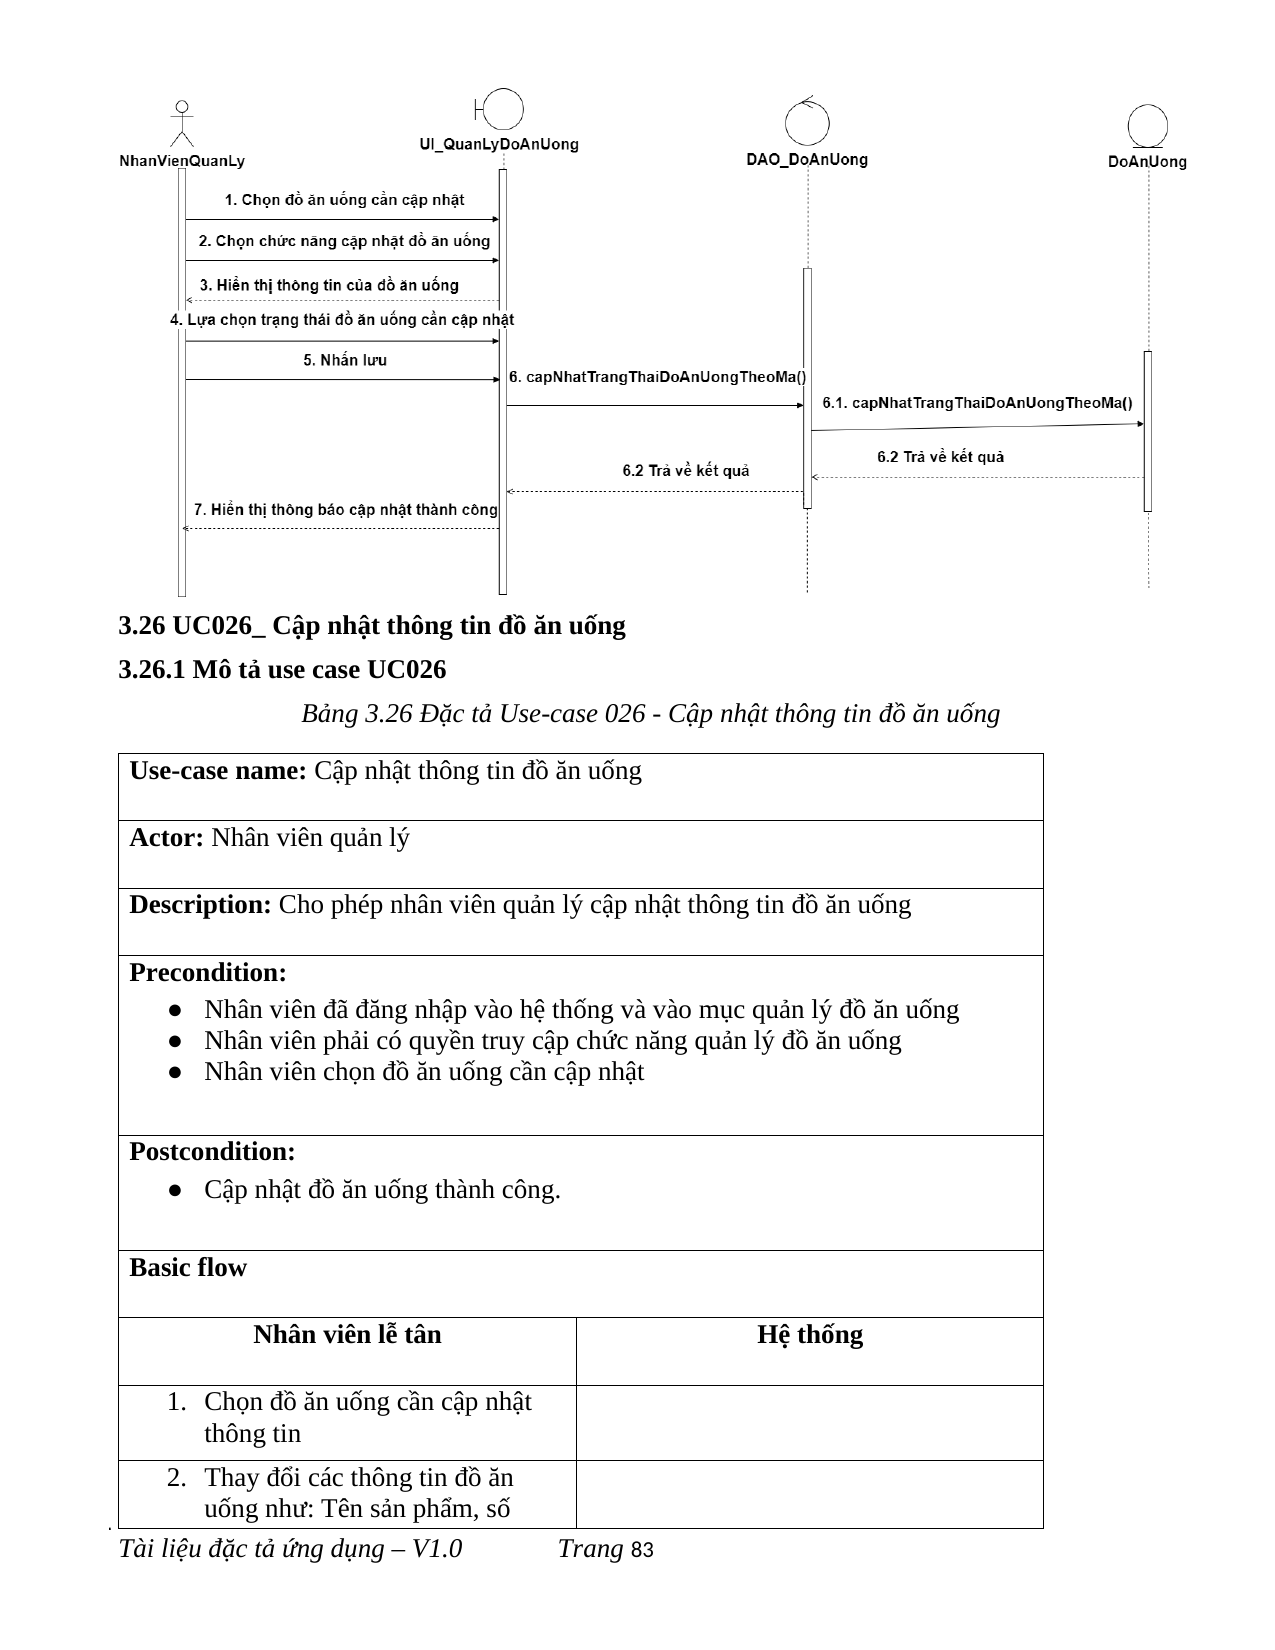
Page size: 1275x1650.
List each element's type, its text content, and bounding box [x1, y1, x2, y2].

table_cell Actor: Nhân viên quản lý [119, 821, 1043, 888]
text 3.26 UC026_ Cập nhật thông tin đồ ăn uống [118, 609, 1186, 641]
table_cell Chọn đồ ăn uống cần cập nhật thông tin [119, 1386, 576, 1460]
table_cell Thay đổi các thông tin đồ ăn uống như: Tên sản phẩm, số lượng, hình ảnh, mô tả, hạn sử dụng, giá tiền. [119, 1461, 576, 1527]
text 3.26.1 Mô tả use case UC026 [118, 653, 1186, 684]
table_cell [577, 1461, 1043, 1527]
table_cell Nhân viên lễ tân [119, 1318, 576, 1384]
table_cell [577, 1386, 1043, 1460]
table_cell Hệ thống [577, 1318, 1043, 1384]
table_header Use-case name: Cập nhật thông tin đồ ăn uống [119, 754, 1043, 820]
table_cell Description: Cho phép nhân viên quản lý cập nhật thông tin đồ ăn uống [119, 889, 1043, 955]
table_cell Basic flow [119, 1251, 1043, 1317]
text Bảng 3.26 Đặc tả Use-case 026 - Cập nhật thông tin đồ ăn uống [118, 697, 1186, 728]
table_cell Precondition: Nhân viên đã đăng nhập vào hệ thống và vào mục quản lý đồ ăn uống Nhân viên phải có quyền truy cập chức năng quản lý đồ ăn uống Nhân viên chọn đồ ăn uống cần cập nhật [119, 956, 1043, 1134]
picture [118, 88, 1187, 597]
table_cell Postcondition: Cập nhật đồ ăn uống thành công. [119, 1136, 1043, 1250]
